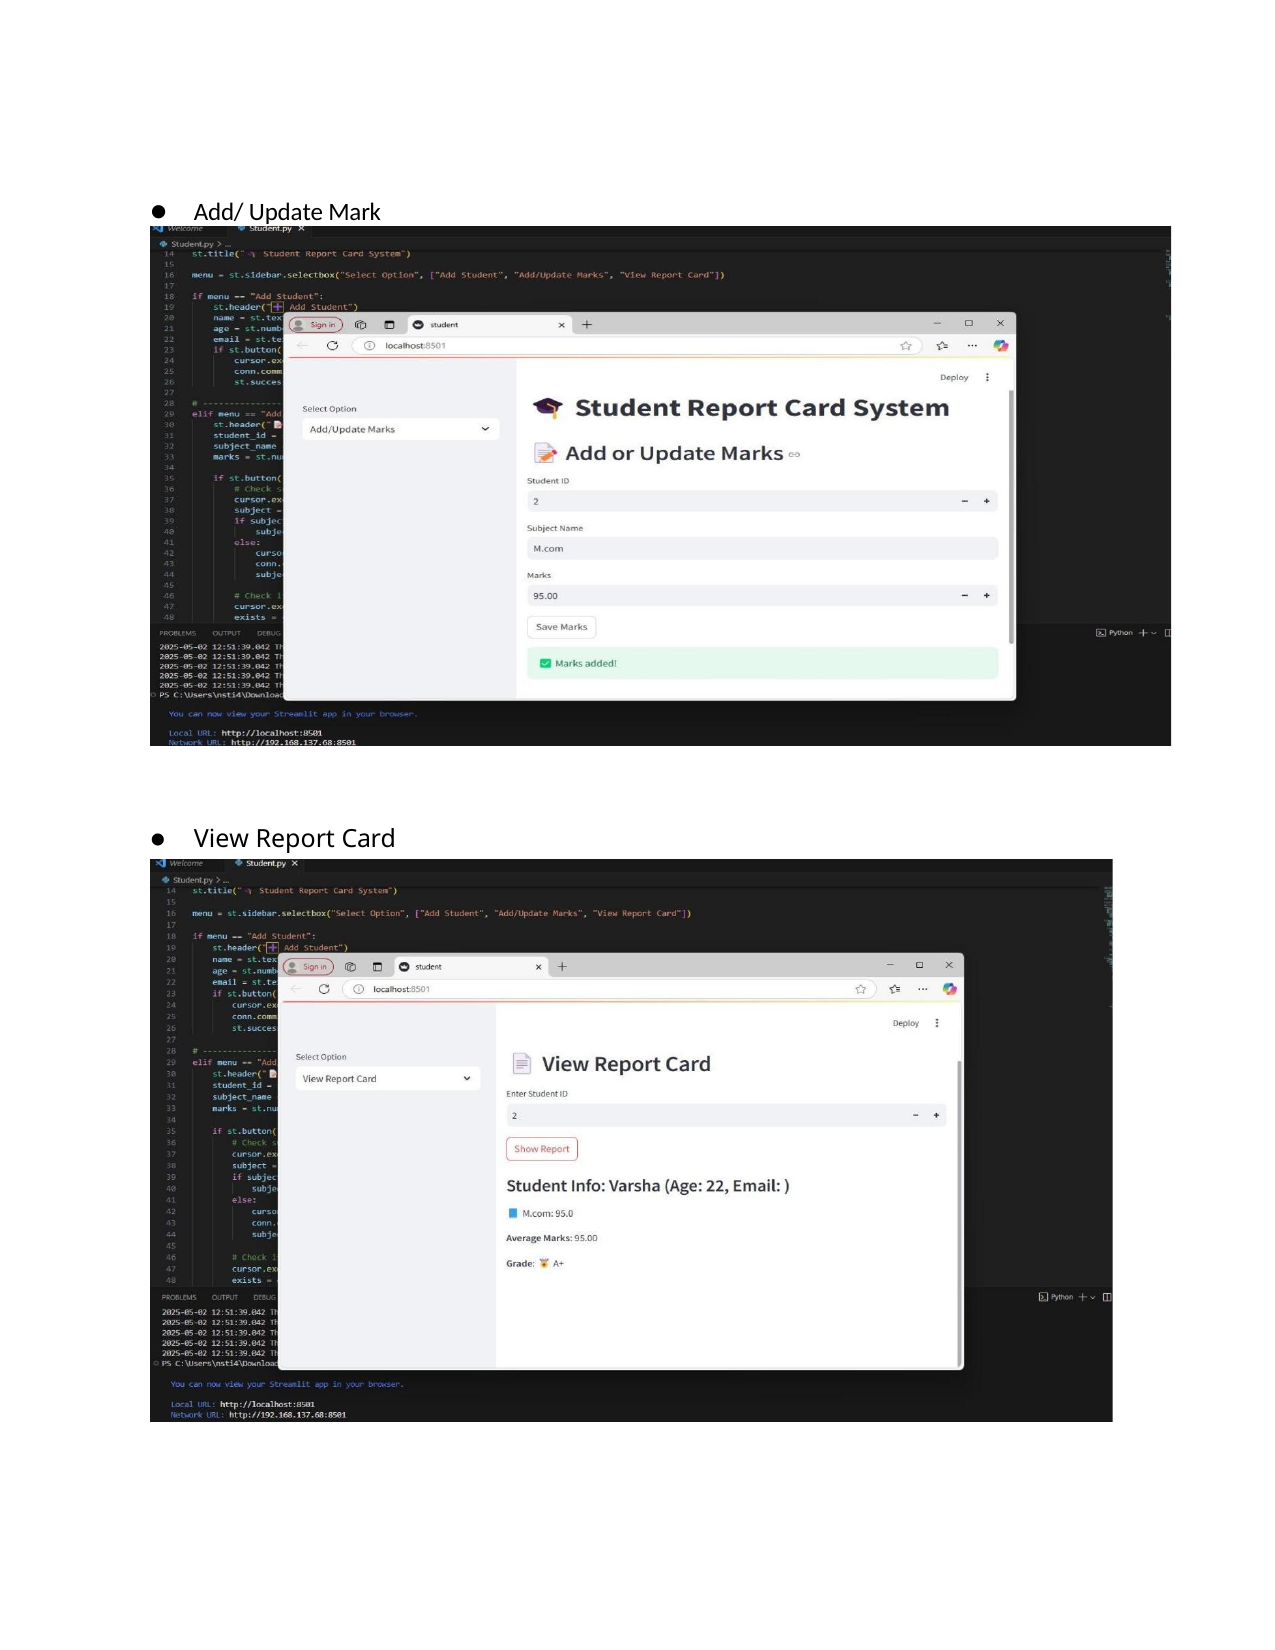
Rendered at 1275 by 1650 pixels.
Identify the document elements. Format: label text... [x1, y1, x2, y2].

picture [150, 859, 1113, 1422]
list Add/ Update Mark [150, 196, 1200, 226]
picture [150, 226, 1172, 746]
list View Report Card [150, 821, 1200, 855]
